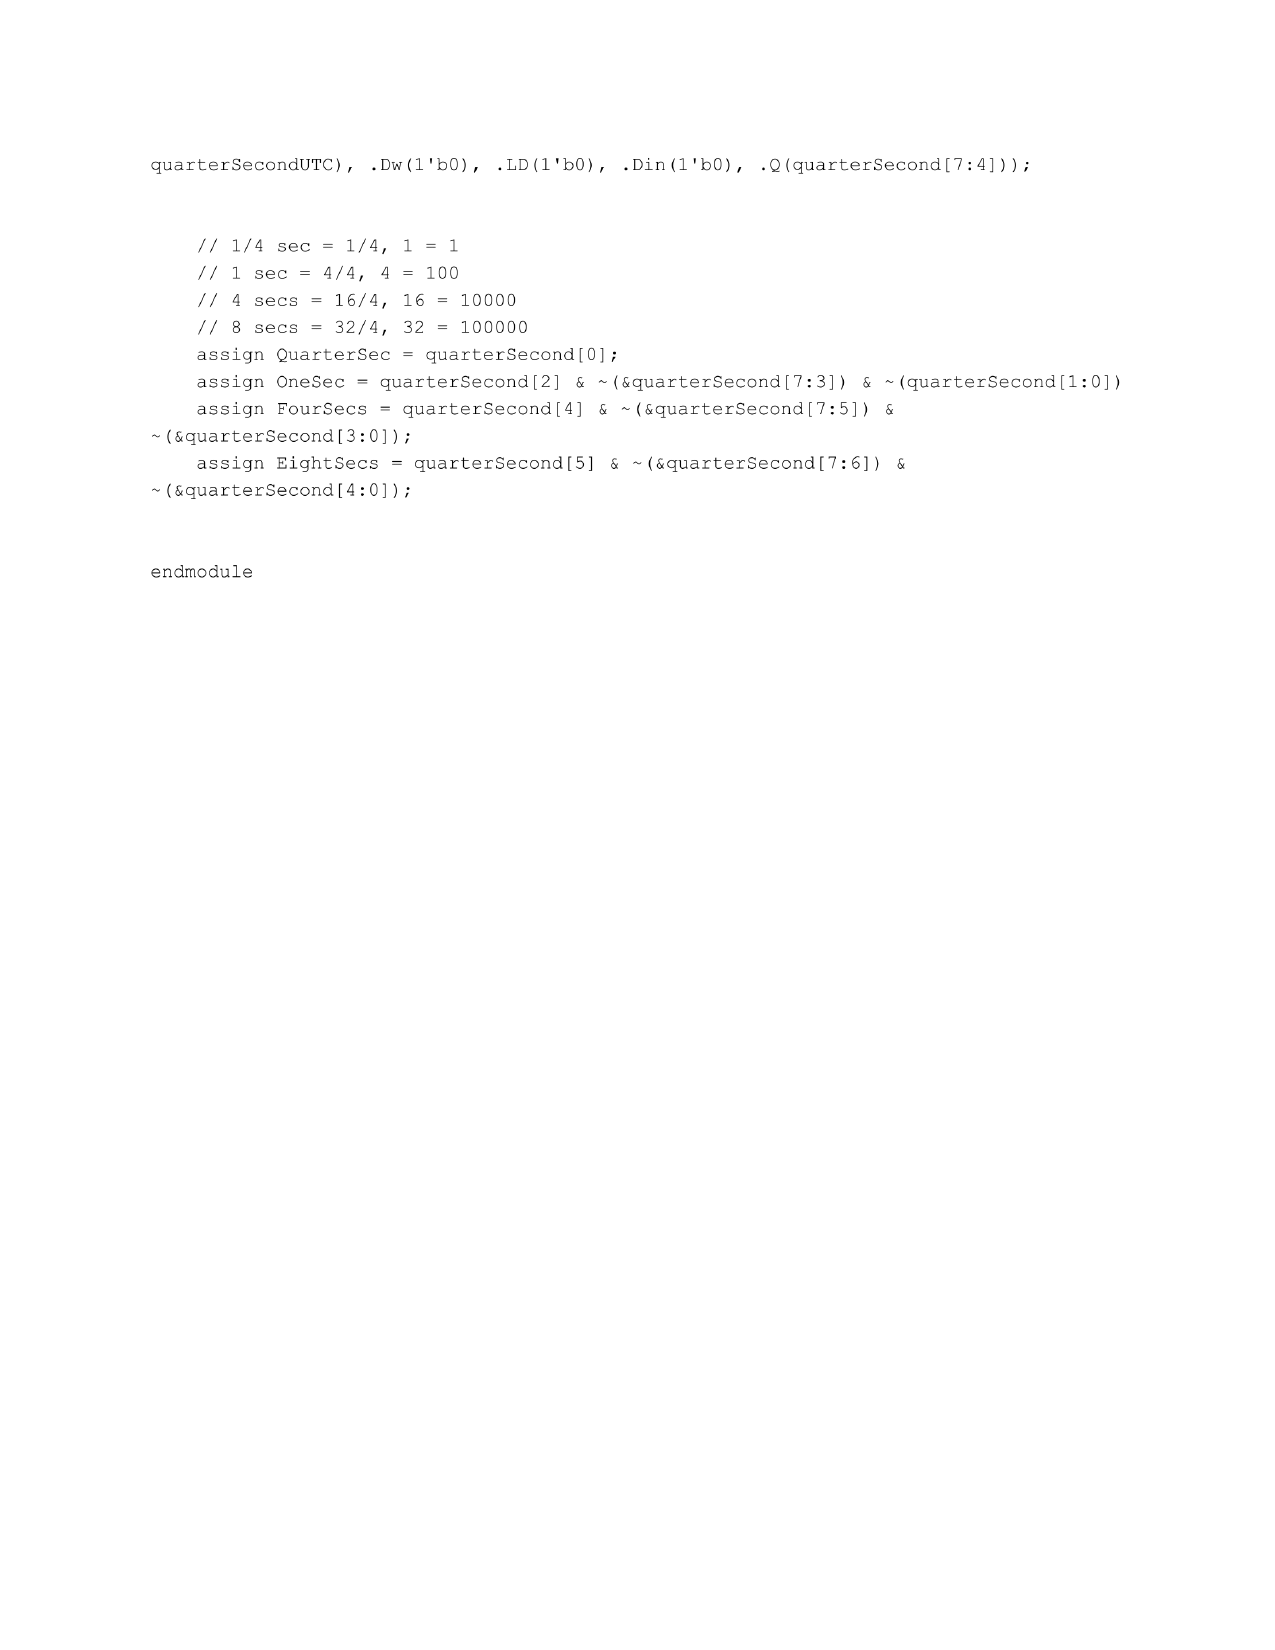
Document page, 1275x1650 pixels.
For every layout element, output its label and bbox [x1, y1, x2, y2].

picture [150, 150, 1125, 1413]
